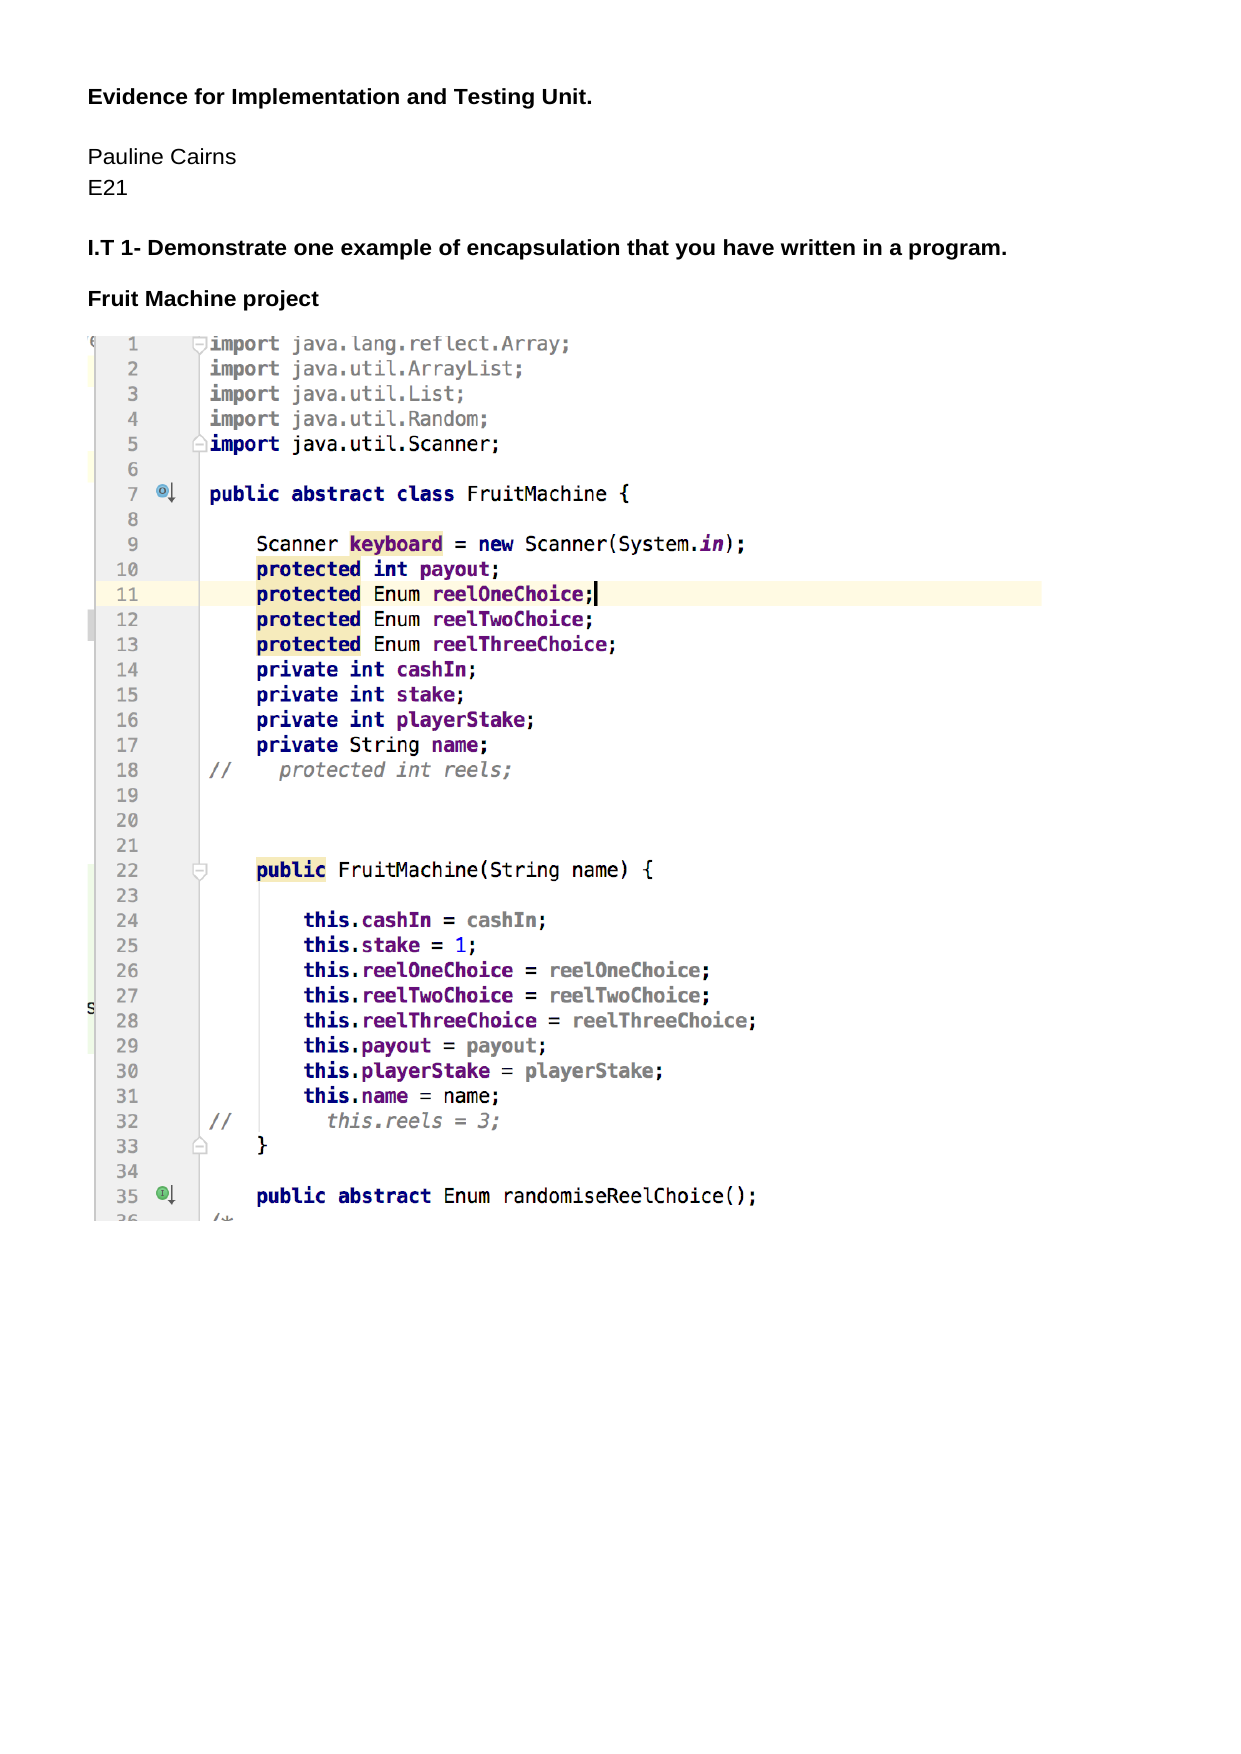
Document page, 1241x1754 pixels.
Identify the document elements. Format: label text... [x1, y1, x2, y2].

picture [87, 336, 1042, 1221]
text I.T 1- Demonstrate one example of encapsulation that you have written in a program. [87, 235, 1165, 260]
text Fruit Machine project [87, 286, 1165, 311]
text E21 [87, 175, 435, 200]
text Pauline Cairns [87, 144, 435, 169]
text Evidence for Implementation and Testing Unit. [87, 84, 1165, 109]
